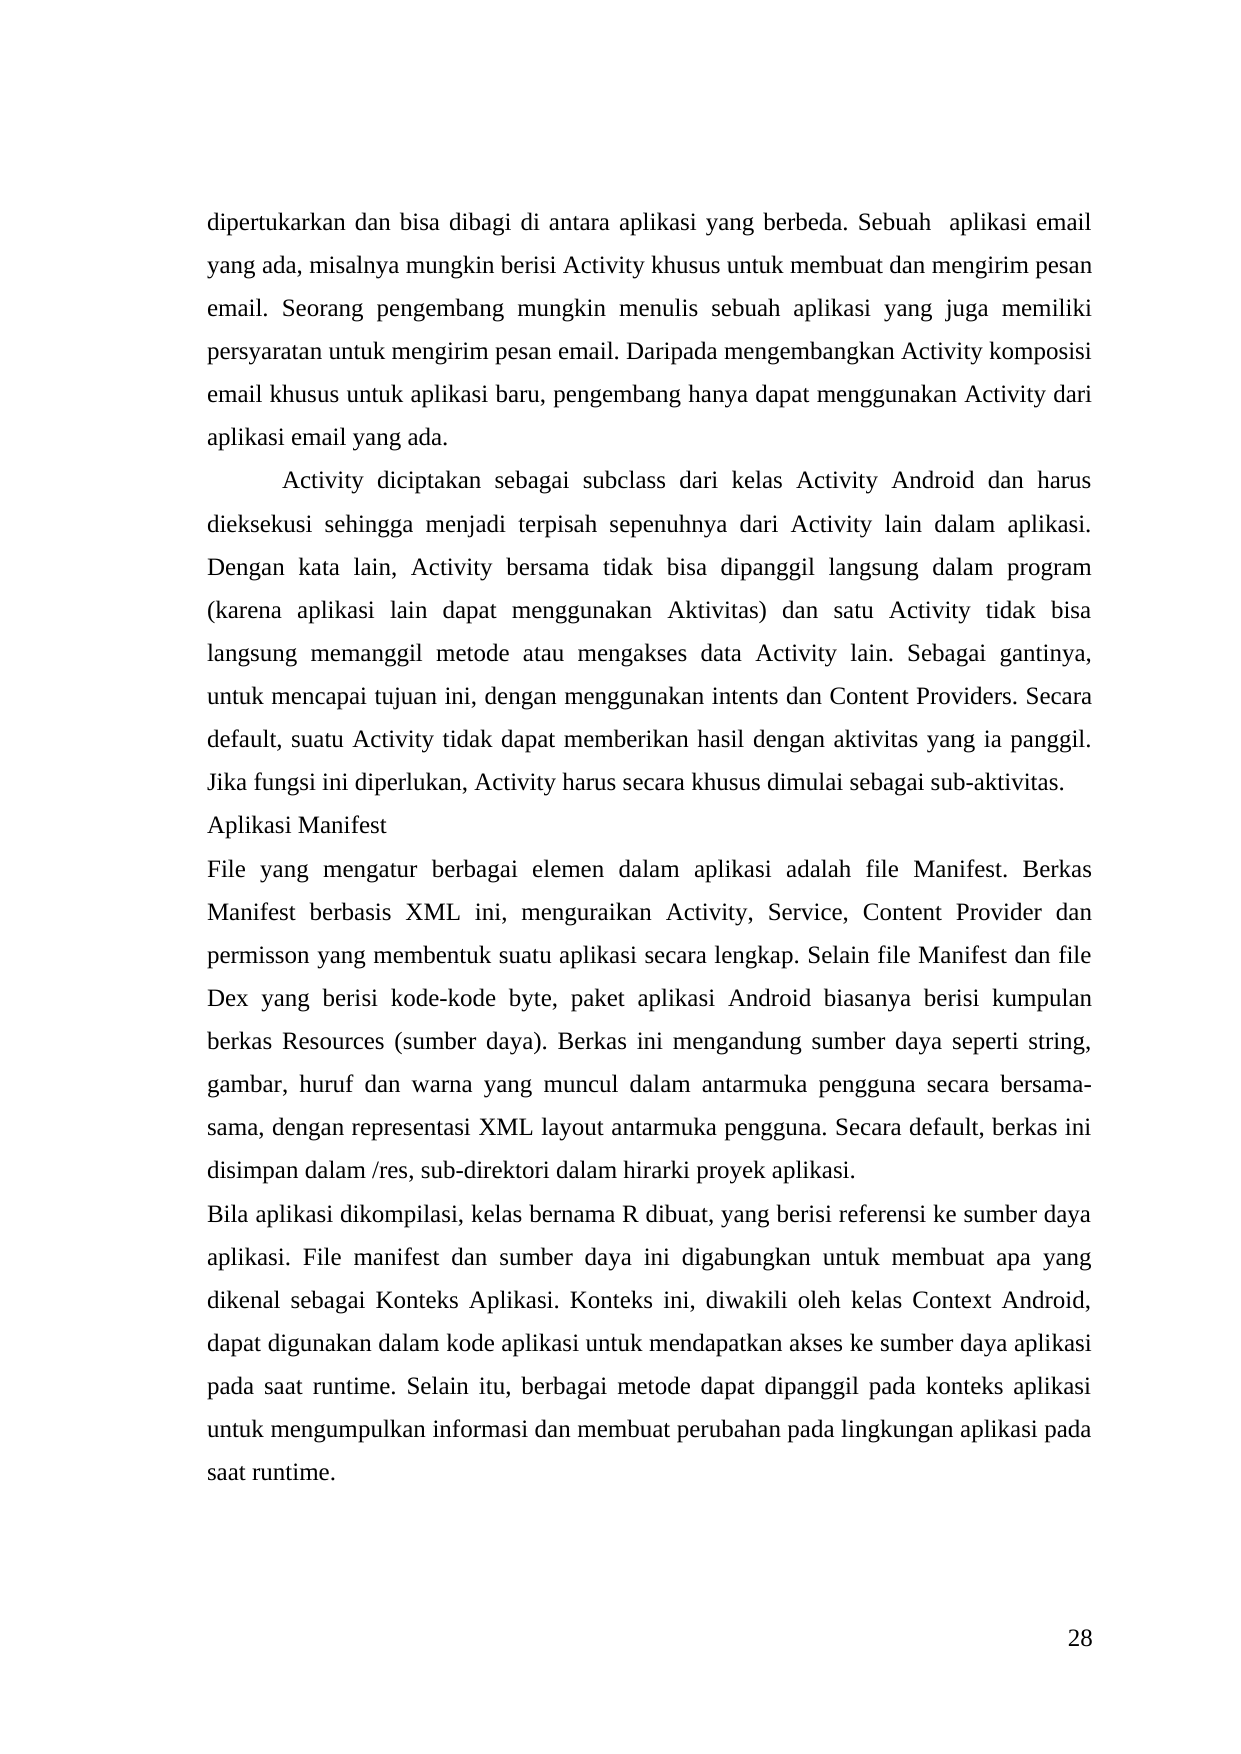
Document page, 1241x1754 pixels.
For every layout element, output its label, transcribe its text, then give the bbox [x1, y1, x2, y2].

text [207, 207, 1092, 451]
text Activity diciptakan sebagai subclass dari kelas Activity Android dan harus dieksekusi sehingga menjadi terpisah sepenuhnya dari Activity lain dalam aplikasi. Dengan kata lain, Activity bersama tidak bisa dipanggil langsung dalam program (karena aplikasi lain dapat menggunakan Aktivitas) dan satu Activity tidak bisa langsung memanggil metode atau mengakses data Activity lain. Sebagai gantinya, untuk mencapai tujuan ini, dengan menggunakan intents dan Content Providers. Secara default, suatu Activity tidak dapat memberikan hasil dengan aktivitas yang ia panggil. Jika fungsi ini diperlukan, Activity harus secara khusus dimulai sebagai sub-aktivitas. [207, 466, 1092, 796]
text Aplikasi Manifest [207, 811, 1092, 839]
text Bila aplikasi dikompilasi, kelas bernama R dibuat, yang berisi referensi ke sumber daya aplikasi. File manifest dan sumber daya ini digabungkan untuk membuat apa yang dikenal sebagai Konteks Aplikasi. Konteks ini, diwakili oleh kelas Context Android, dapat digunakan dalam kode aplikasi untuk mendapatkan akses ke sumber daya aplikasi pada saat runtime. Selain itu, berbagai metode dapat dipanggil pada konteks aplikasi untuk mengumpulkan informasi dan membuat perubahan pada lingkungan aplikasi pada saat runtime. [207, 1199, 1092, 1486]
text File yang mengatur berbagai elemen dalam aplikasi adalah file Manifest. Berkas Manifest berbasis XML ini, menguraikan Activity, Service, Content Provider dan permisson yang membentuk suatu aplikasi secara lengkap. Selain file Manifest dan file Dex yang berisi kode-kode byte, paket aplikasi Android biasanya berisi kumpulan berkas Resources (sumber daya). Berkas ini mengandung sumber daya seperti string, gambar, huruf dan warna yang muncul dalam antarmuka pengguna secara bersama-sama, dengan representasi XML layout antarmuka pengguna. Secara default, berkas ini disimpan dalam /res, sub-direktori dalam hirarki proyek aplikasi. [207, 854, 1092, 1184]
